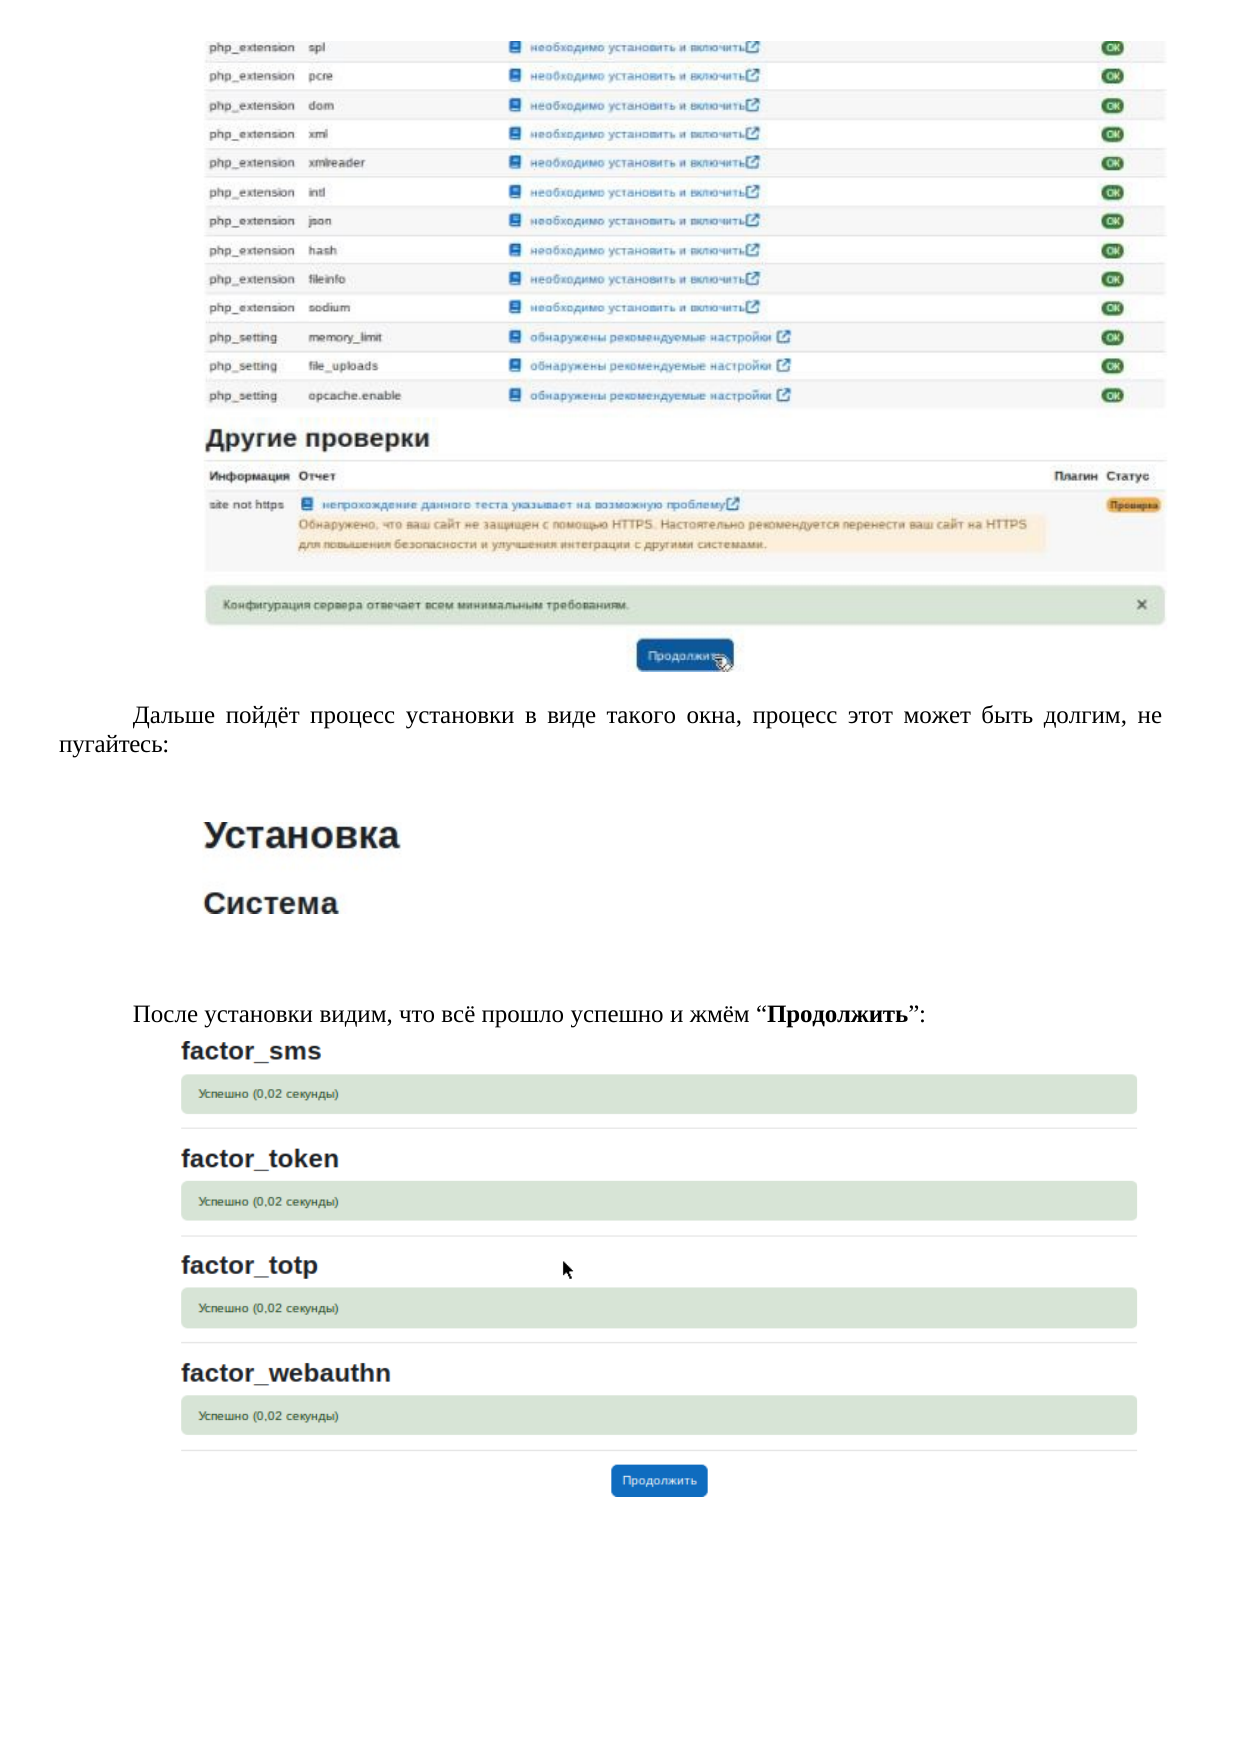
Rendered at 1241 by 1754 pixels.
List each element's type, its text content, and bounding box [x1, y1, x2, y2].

text После установки видим, что всё прошло успешно и жмём “Продолжить”: [133, 999, 1236, 1027]
picture [202, 822, 402, 914]
picture [203, 41, 1168, 672]
picture [180, 1041, 1138, 1497]
text Дальше пойдёт процесс установки в виде такого окна, процесс этот может быть долгим, не пугайтесь: [59, 701, 1236, 758]
